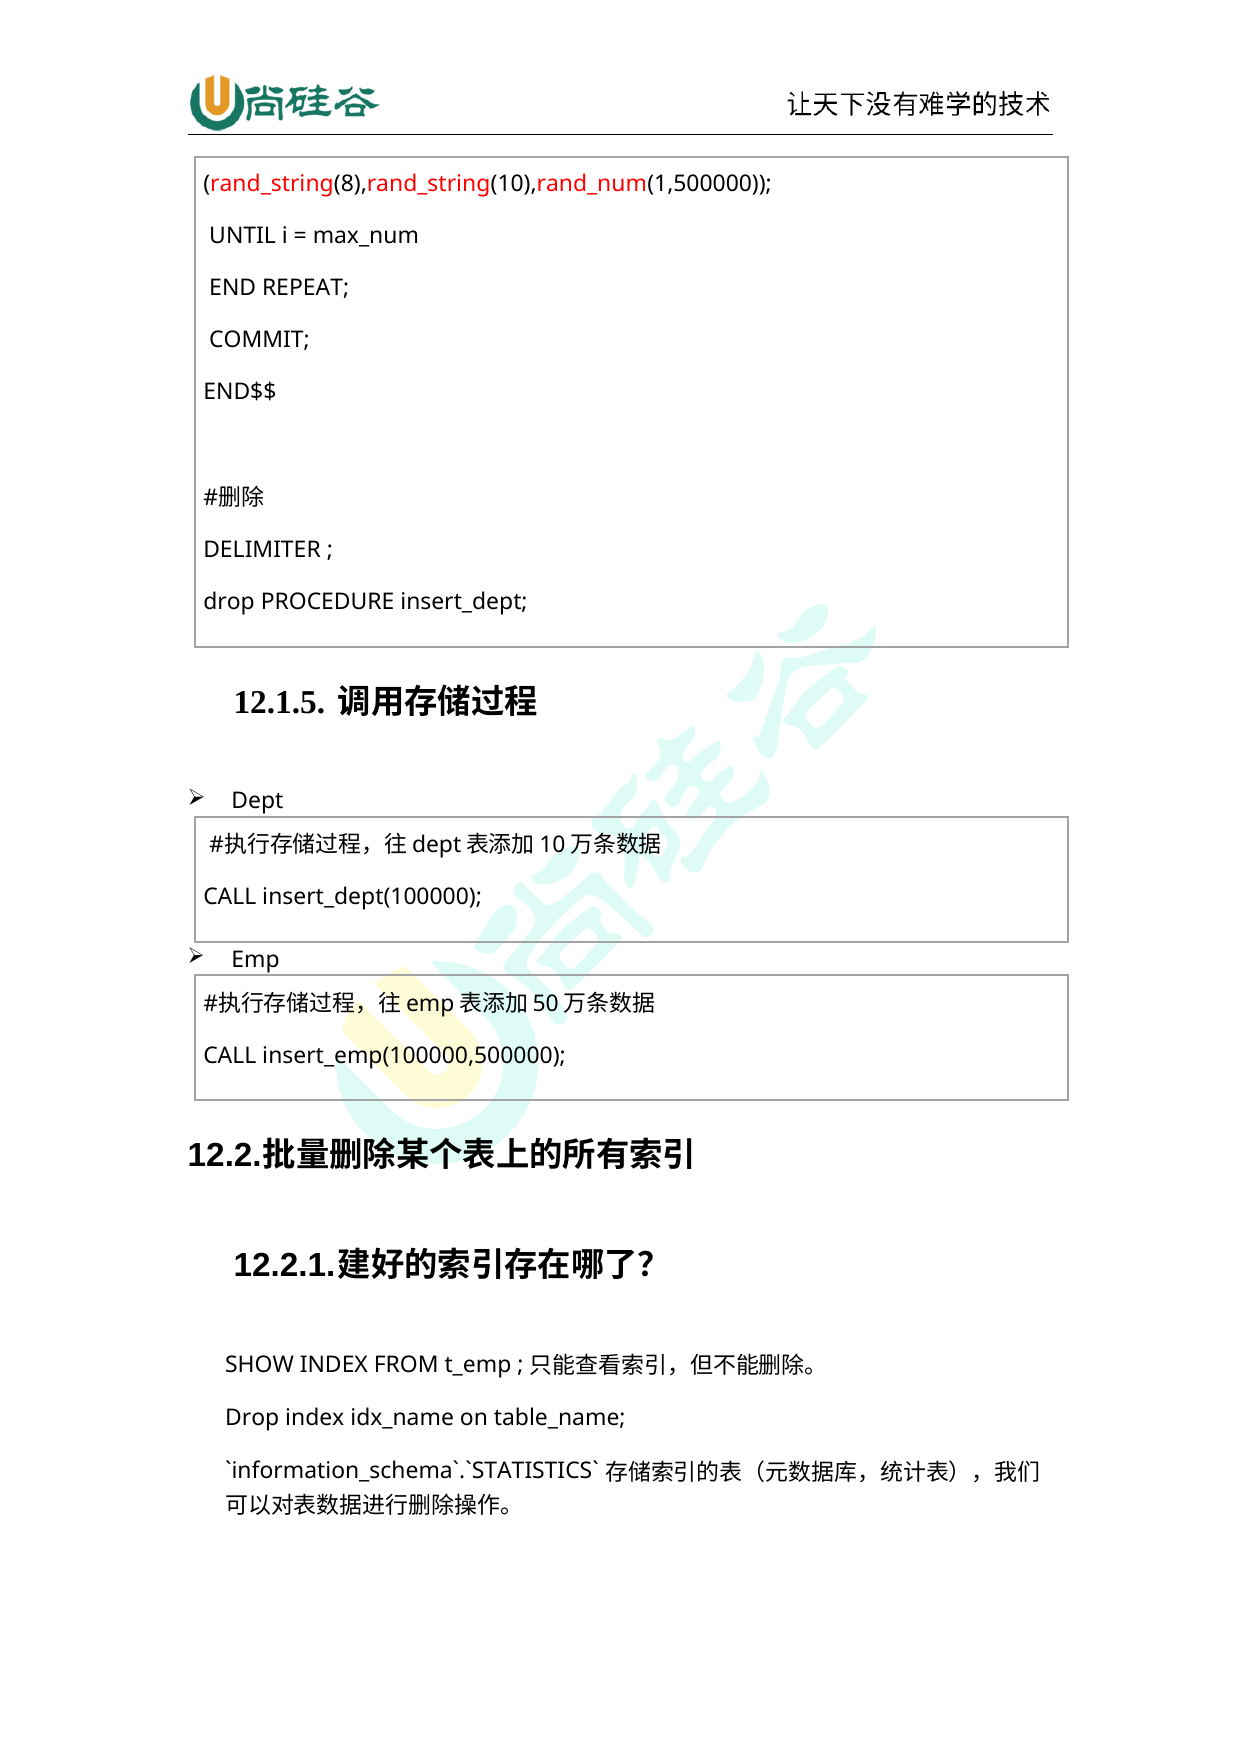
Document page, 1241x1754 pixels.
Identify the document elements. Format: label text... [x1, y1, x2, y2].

list Emp [187, 943, 1053, 974]
text Drop index idx_name on table_name; [225, 1401, 1053, 1432]
list Dept [187, 784, 1053, 816]
table_header #执行存储过程，往dept表添加10万条数据 CALL insert_dept(100000); [196, 818, 1067, 941]
subtitle 调用存储过程 [233, 675, 1053, 723]
subtitle 建好的索引存在哪了？ [233, 1238, 1053, 1286]
table_header #执行存储过程，往emp表添加50万条数据 CALL insert_emp(100000,500000); [196, 976, 1067, 1099]
picture [187, 73, 1053, 132]
text SHOW INDEX FROM t_emp ; 只能查看索引，但不能删除。 [225, 1347, 1053, 1380]
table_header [196, 158, 1067, 646]
text `information_schema`.`STATISTICS` 存储索引的表（元数据库，统计表），我们可以对表数据进行删除操作。 [225, 1453, 1053, 1520]
subtitle 批量删除某个表上的所有索引 [187, 1128, 1053, 1176]
